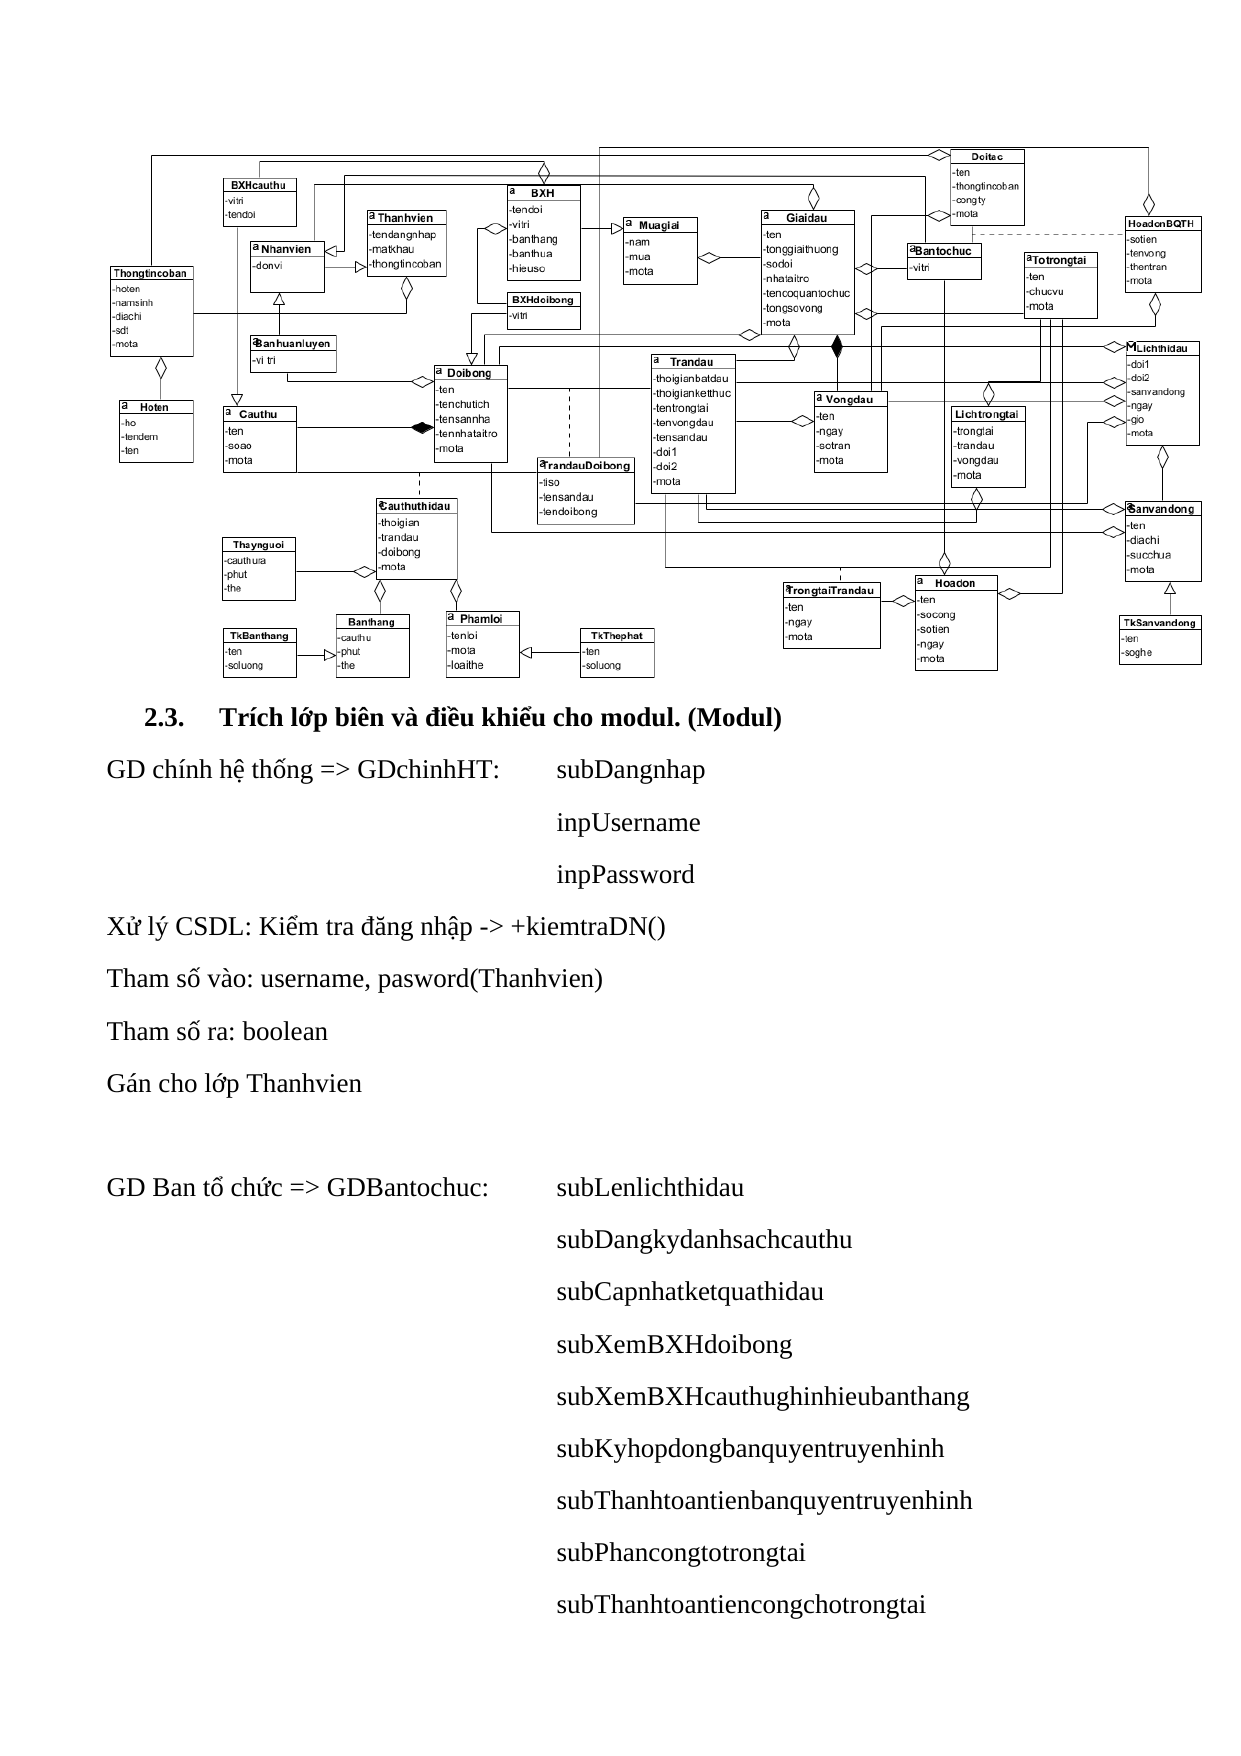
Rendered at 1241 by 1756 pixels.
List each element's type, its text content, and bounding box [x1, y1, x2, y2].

text subXemBXHcauthughinhieubanthang [106, 1380, 1052, 1411]
text Xử lý CSDL: Kiểm tra đăng nhập -> +kiemtraDN() [106, 910, 1052, 941]
text Gán cho lớp Thanhvien [106, 1067, 1052, 1098]
text subKyhopdongbanquyentruyenhinh [106, 1432, 1052, 1463]
list Trích lớp biên và điều khiểu cho modul. (Modul) [144, 701, 1052, 733]
text subPhancongtotrongtai [106, 1536, 1052, 1568]
text GD Ban tổ chức => GDBantochuc: subLenlichthidau [106, 1171, 1052, 1202]
picture [106, 145, 1214, 681]
text subThanhtoantiencongchotrongtai [106, 1589, 1052, 1620]
text inpPassword [106, 858, 1052, 889]
text GD chính hệ thống => GDchinhHT: subDangnhap [106, 754, 1052, 785]
text subThanhtoantienbanquyentruyenhinh [106, 1484, 1052, 1515]
text Tham số vào: username, pasword(Thanhvien) [106, 962, 1052, 993]
text subCapnhatketquathidau [106, 1276, 1052, 1307]
text subDangkydanhsachcauthu [106, 1223, 1052, 1254]
text Tham số ra: boolean [106, 1014, 1052, 1046]
text inpUsername [106, 806, 1052, 837]
text subXemBXHdoibong [106, 1328, 1052, 1359]
